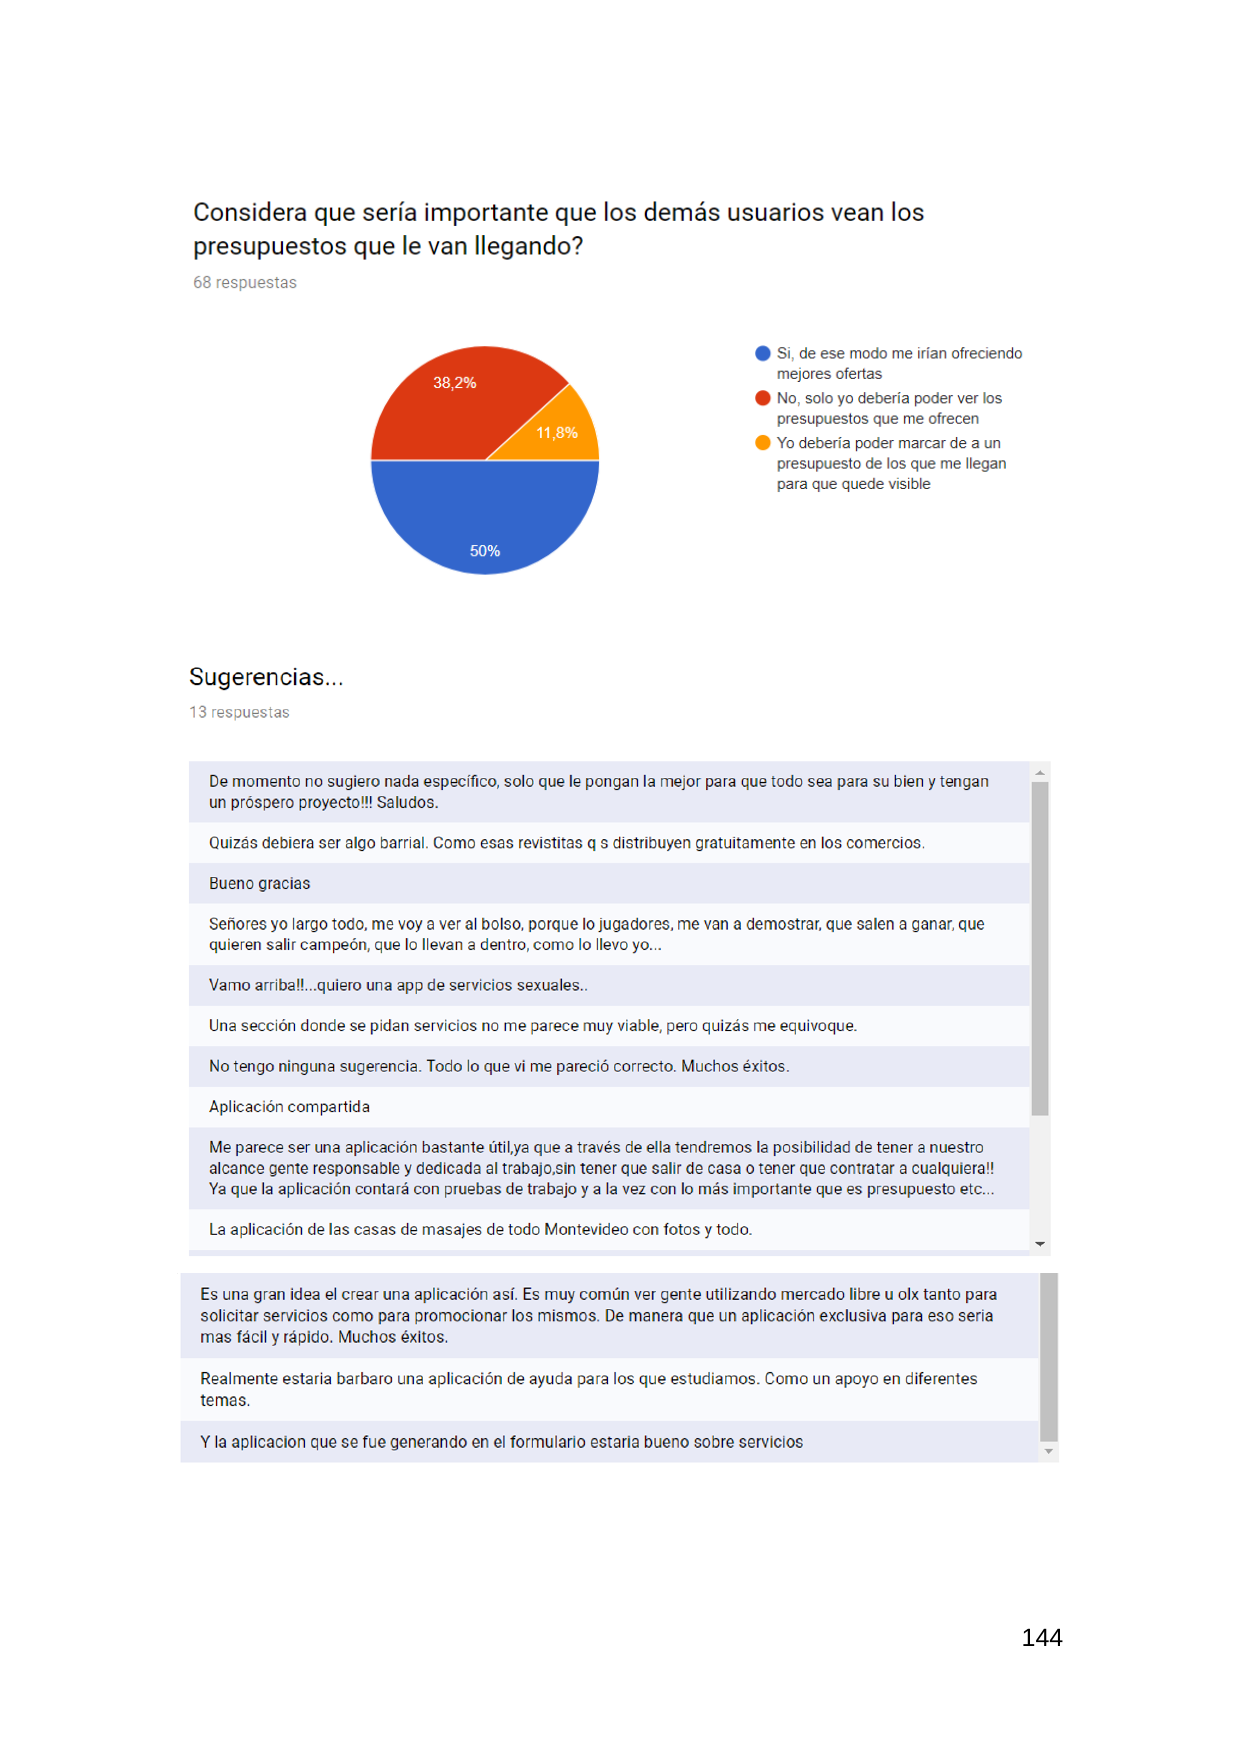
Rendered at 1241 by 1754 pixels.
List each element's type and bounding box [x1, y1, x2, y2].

picture [177, 177, 1063, 1498]
